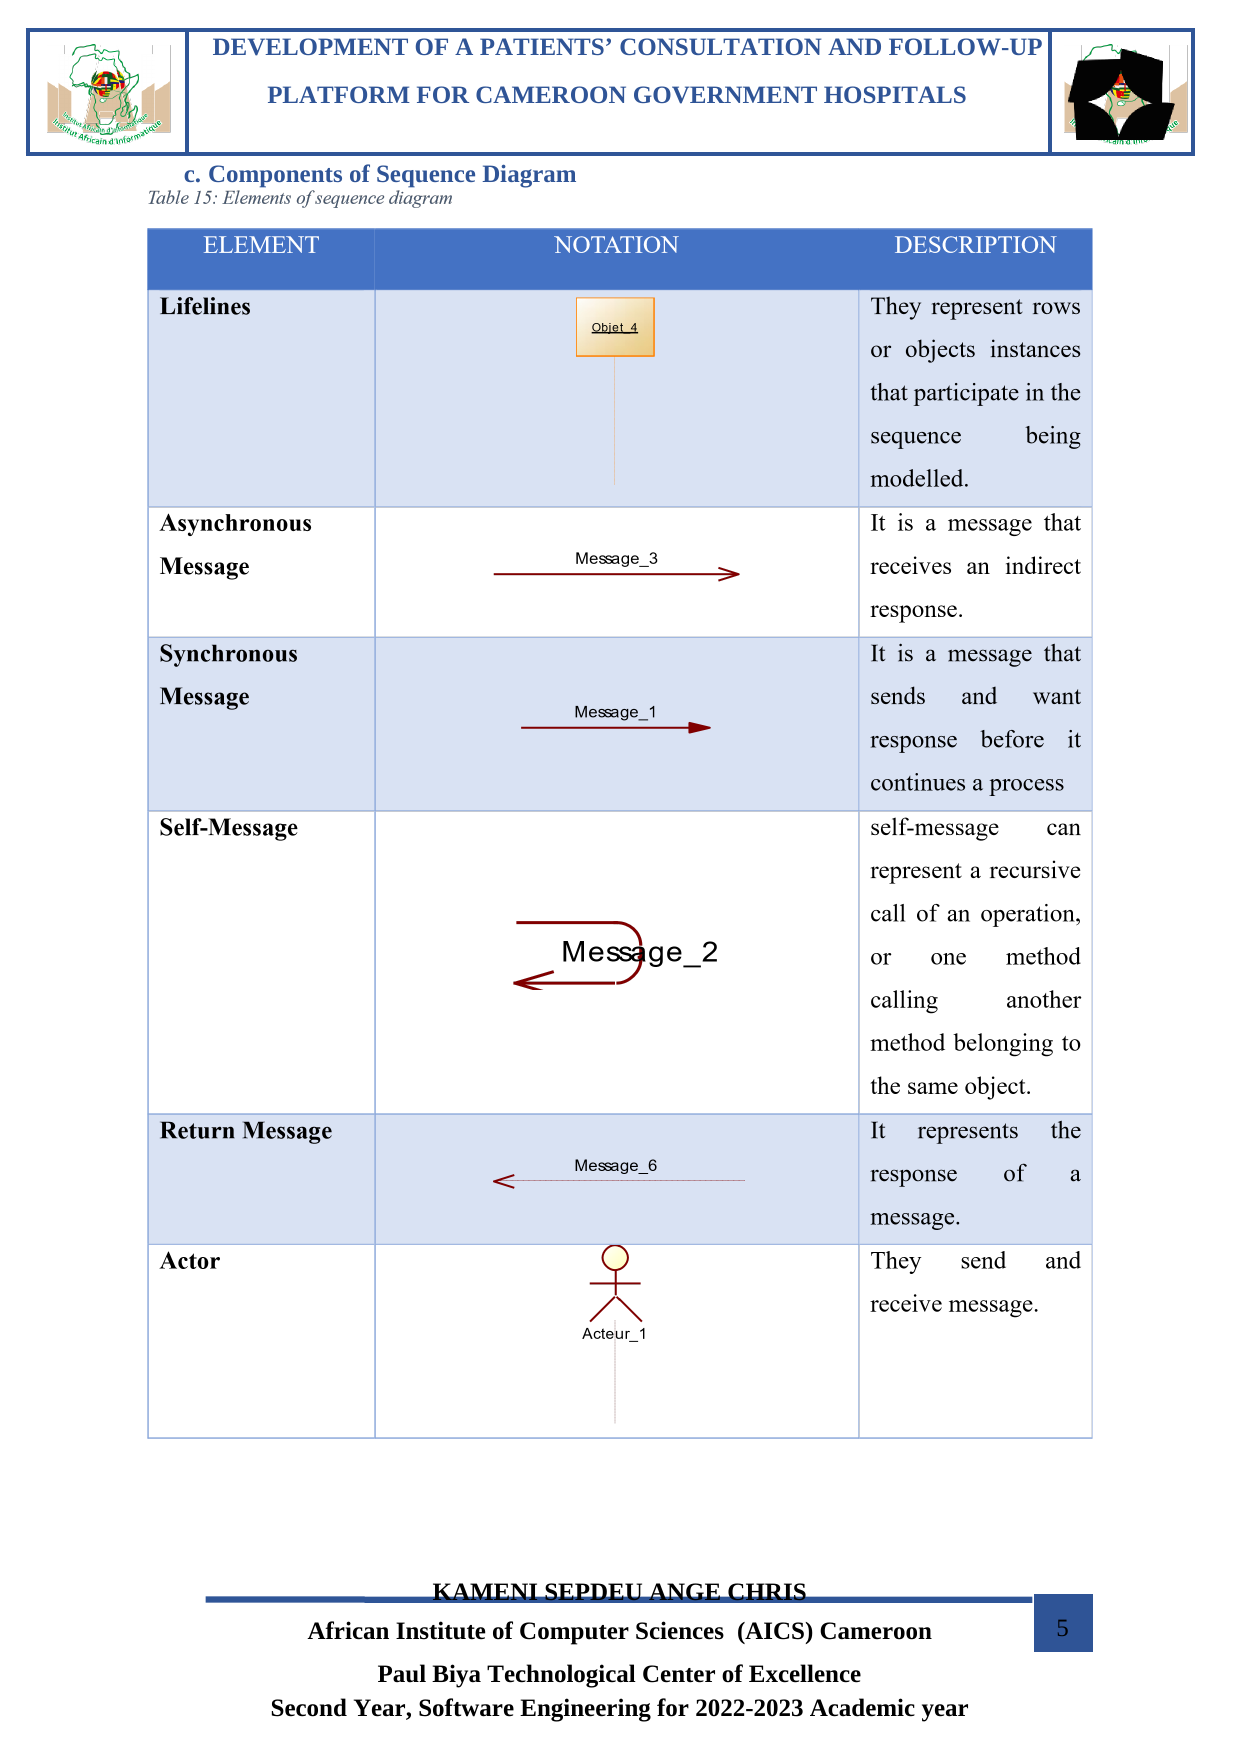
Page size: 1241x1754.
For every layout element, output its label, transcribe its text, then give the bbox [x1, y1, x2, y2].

subtitle c. Components of Sequence Diagram [183, 147, 1211, 187]
picture [1055, 32, 1194, 150]
picture [38, 32, 177, 150]
picture [146, 189, 1093, 1439]
